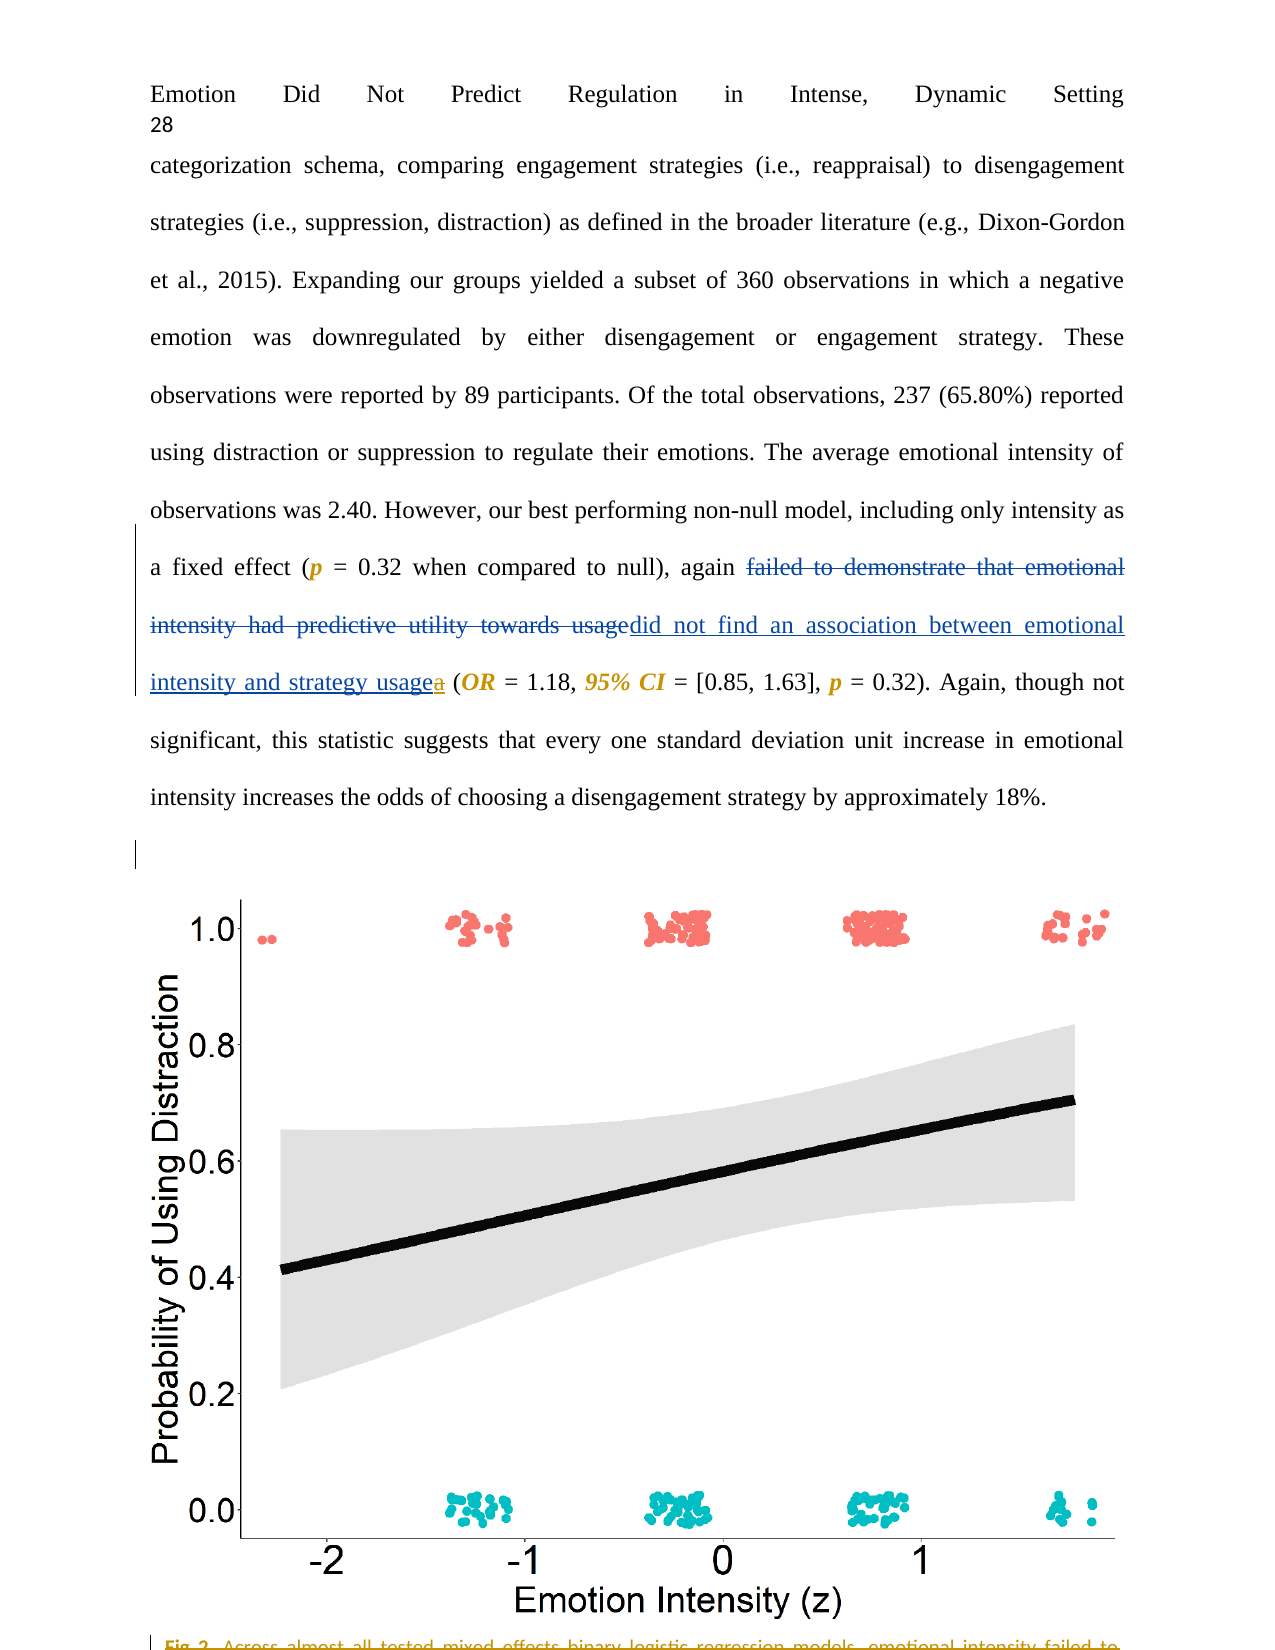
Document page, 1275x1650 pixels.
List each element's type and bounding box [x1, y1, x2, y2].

picture [145, 893, 1121, 1625]
text [150, 150, 1125, 811]
